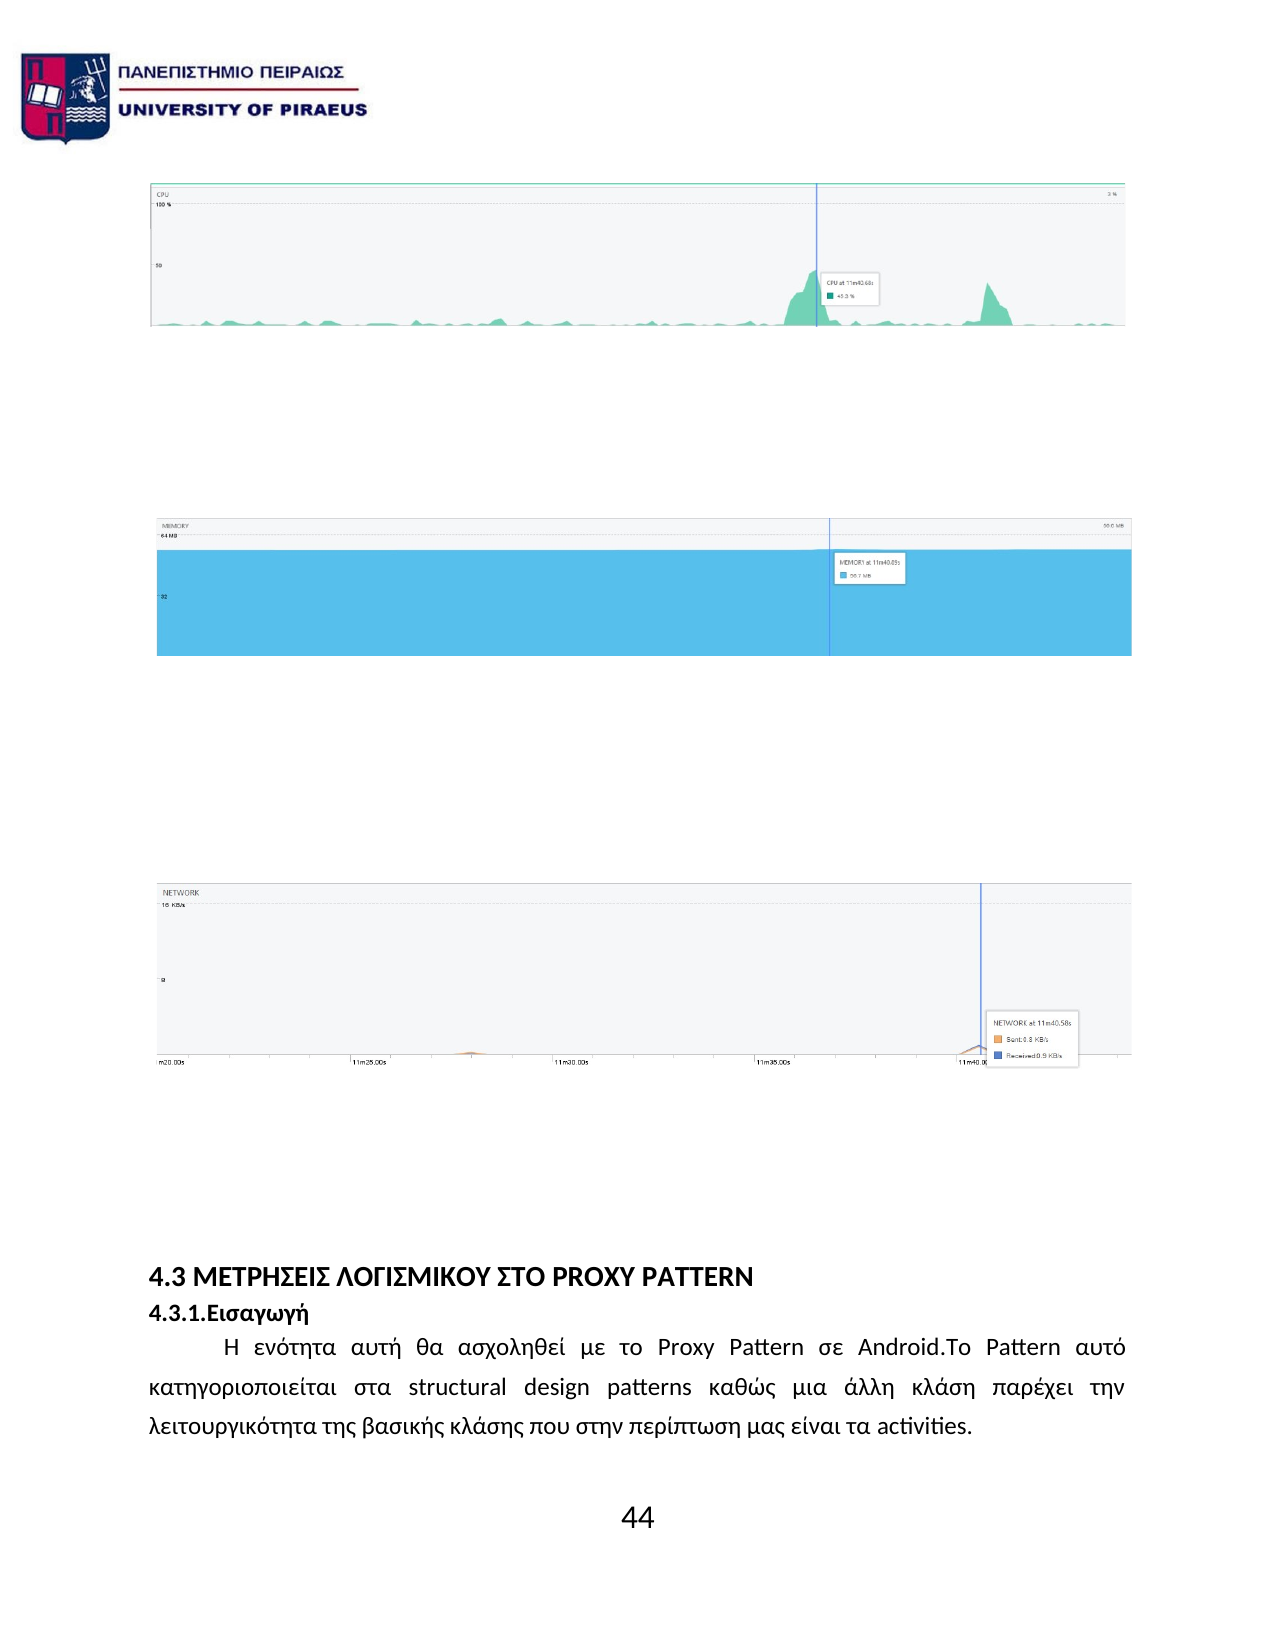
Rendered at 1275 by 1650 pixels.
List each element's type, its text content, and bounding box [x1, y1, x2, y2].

subtitle 4.3.1.Εισαγωγή [148, 1297, 1163, 1327]
picture [156, 883, 1132, 1070]
picture [156, 518, 1132, 656]
picture [12, 9, 1125, 327]
subtitle 4.3 ΜΕΤΡΗΣΕΙΣ ΛΟΓΙΣΜΙΚΟΥ ΣΤΟ PROXY PATTERN [148, 1258, 1163, 1294]
text Η ενότητα αυτή θα ασχοληθεί με το Proxy Pattern σε Android.To Pattern αυτό κατηγοριοποιείται στα structural design patterns καθώς μια άλλη κλάση παρέχει την λειτουργικότητα της βασικής κλάσης που στην περίπτωση μας είναι τα activities. [148, 1331, 1126, 1441]
